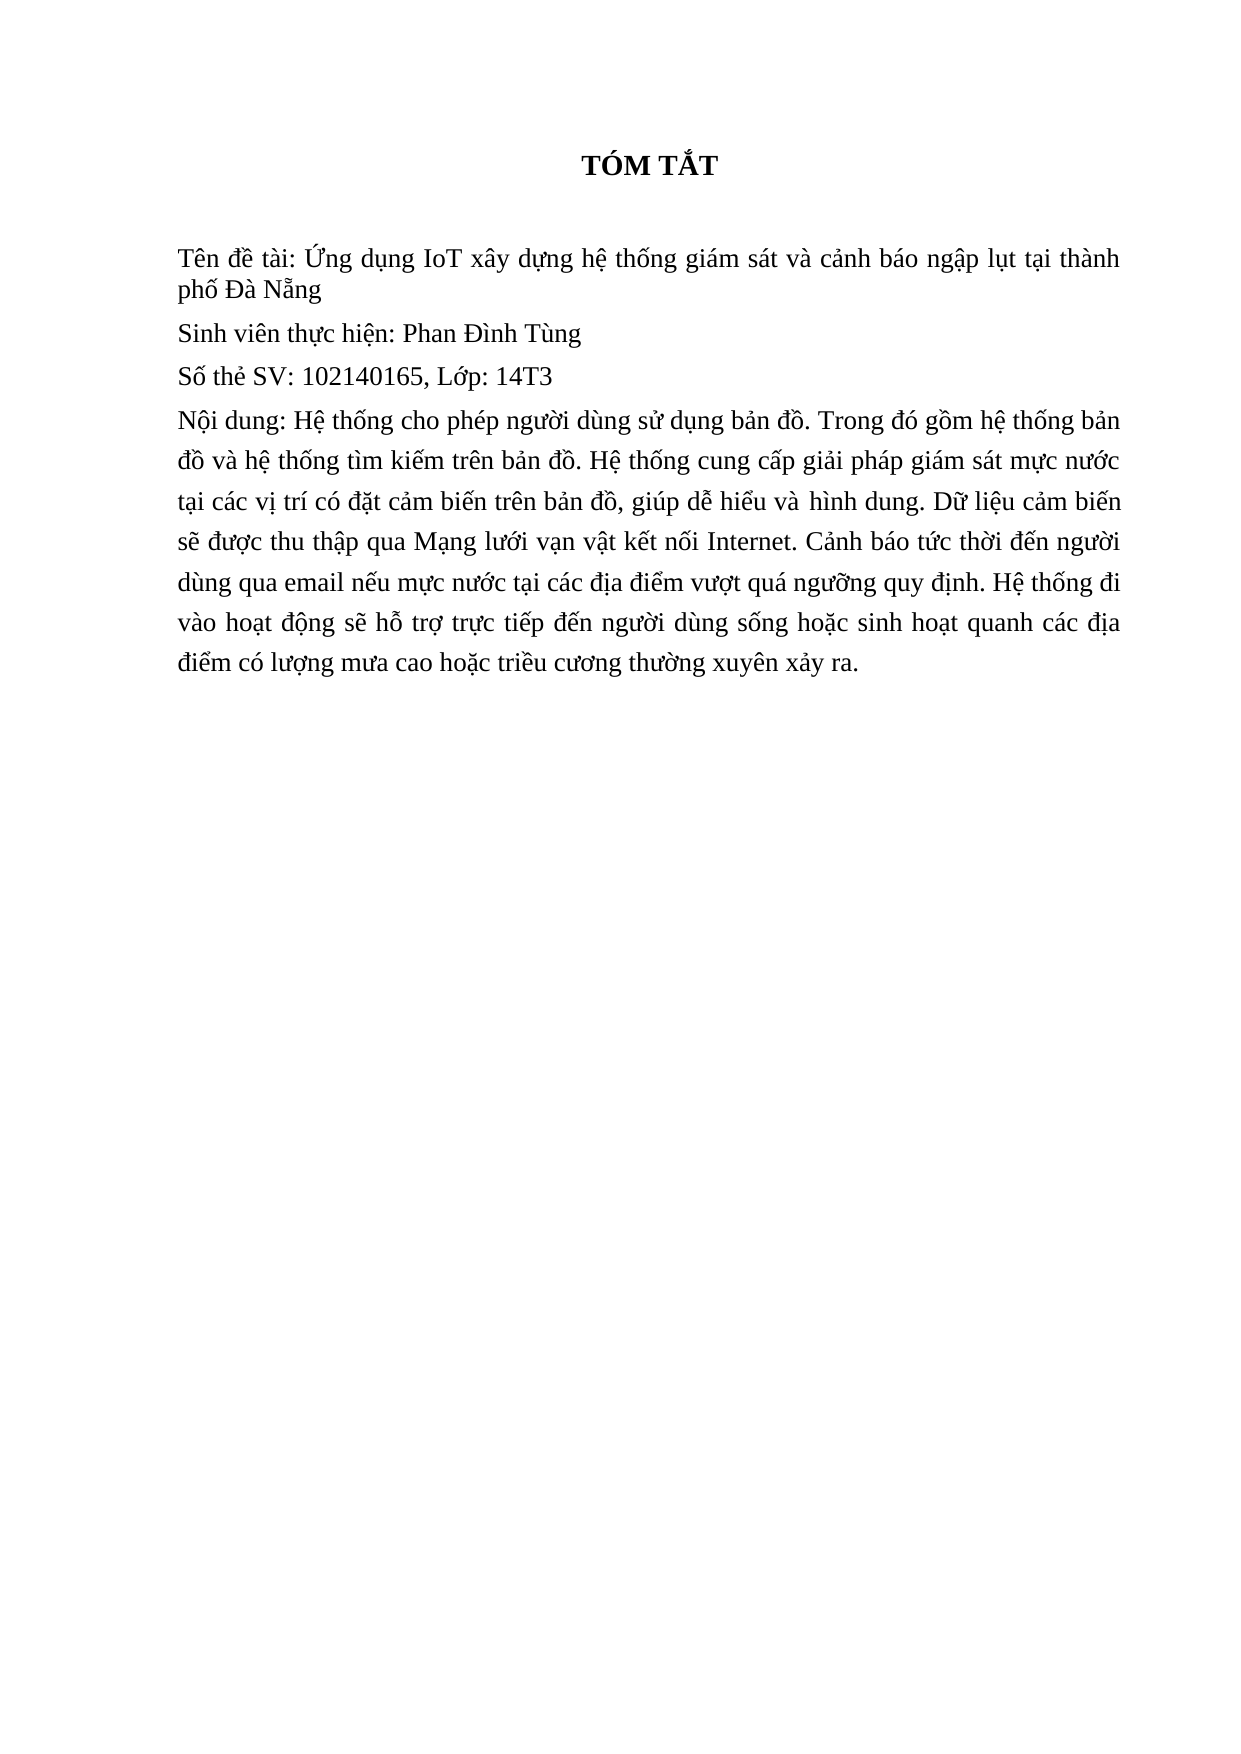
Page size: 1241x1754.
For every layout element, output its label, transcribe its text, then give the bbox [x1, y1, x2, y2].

text Sinh viên thực hiện: Phan Đình Tùng [177, 317, 1122, 348]
text Số thẻ SV: 102140165, Lớp: 14T3 [177, 360, 1122, 392]
text Nội dung: Hệ thống cho phép người dùng sử dụng bản đồ. Trong đó gồm hệ thống bản đồ và hệ thống tìm kiếm trên bản đồ. Hệ thống cung cấp giải pháp giám sát mực nước tại các vị trí có đặt cảm biến trên bản đồ, giúp dễ hiểu và hình dung. Dữ liệu cảm biến sẽ được thu thập qua Mạng lưới vạn vật kết nối Internet. Cảnh báo tức thời đến người dùng qua email nếu mực nước tại các địa điểm vượt quá ngưỡng quy định. Hệ thống đi vào hoạt động sẽ hỗ trợ trực tiếp đến người dùng sống hoặc sinh hoạt quanh các địa điểm có lượng mưa cao hoặc triều cương thường xuyên xảy ra. [177, 404, 1122, 678]
text Tên đề tài: Ứng dụng IoT xây dựng hệ thống giám sát và cảnh báo ngập lụt tại thành phố Đà Nẵng [177, 242, 1122, 304]
text TÓM TẮT [177, 148, 1122, 181]
